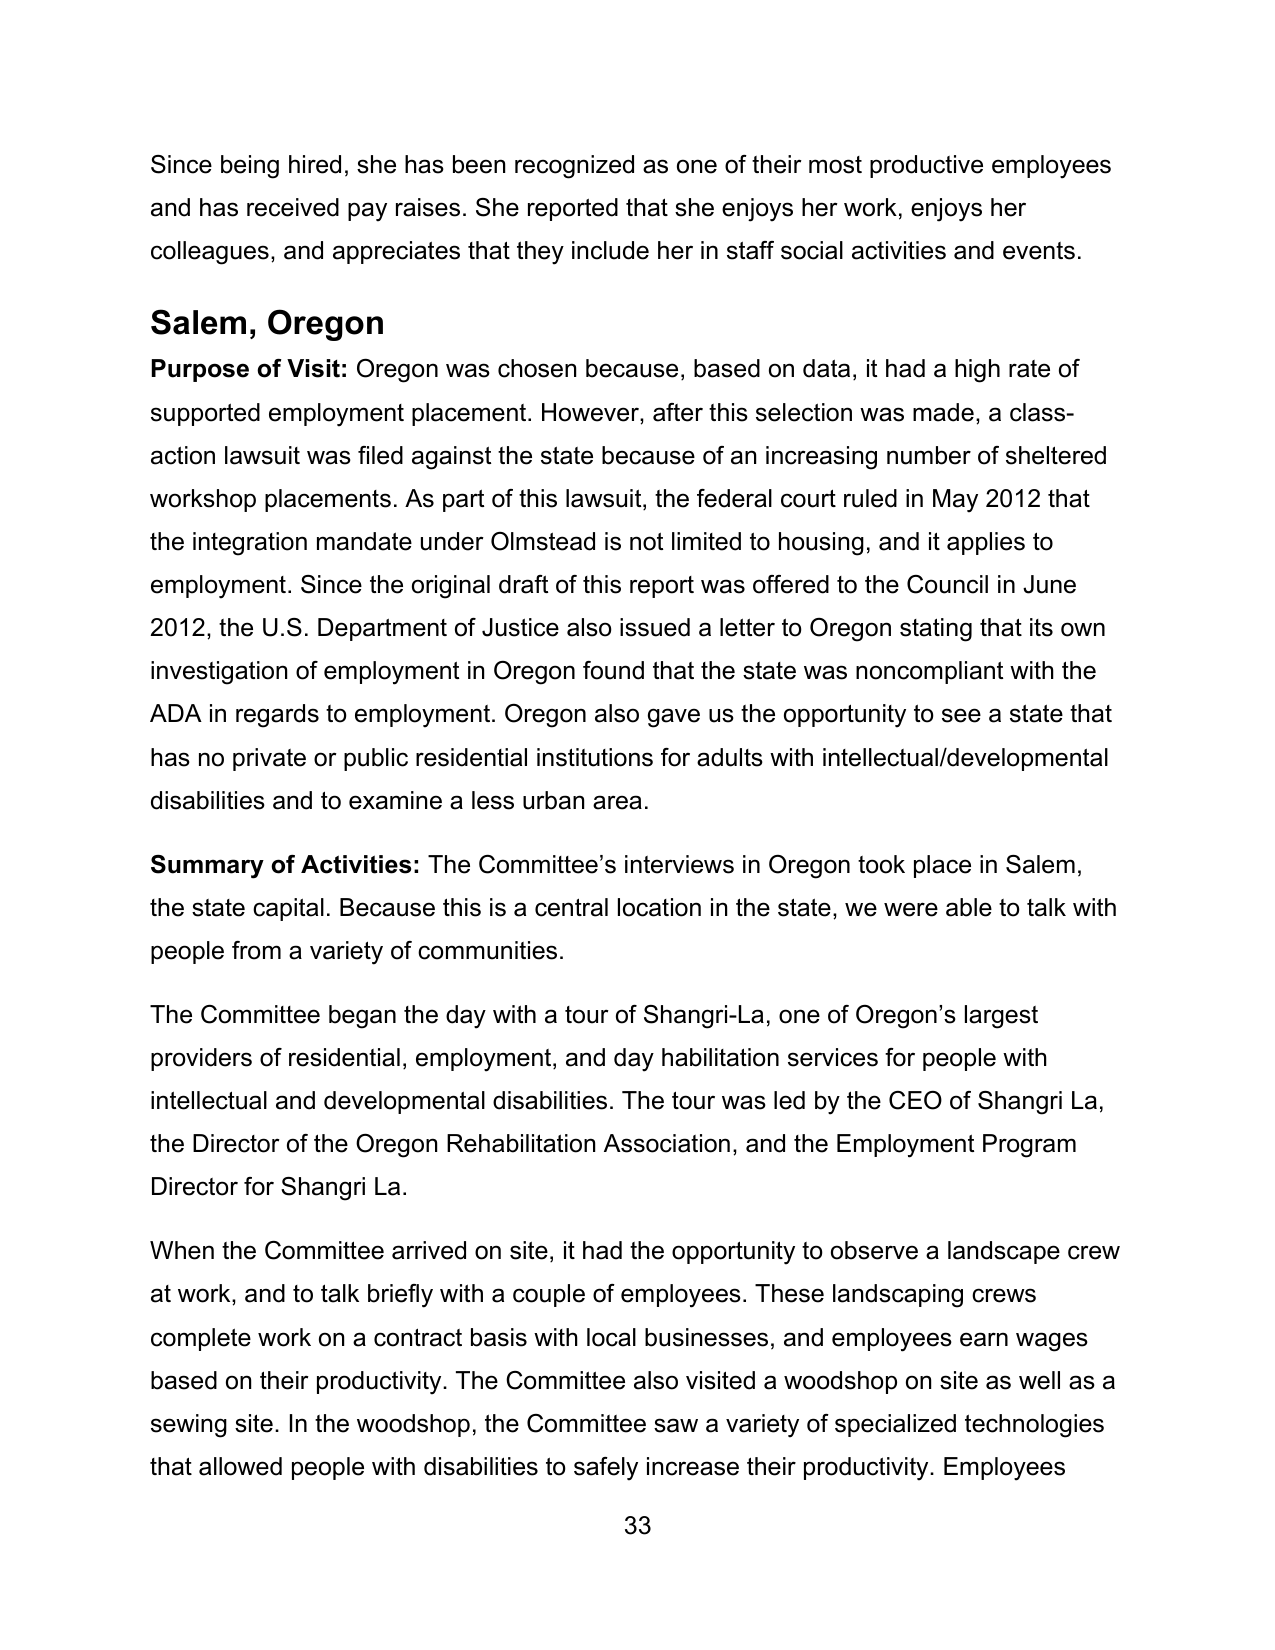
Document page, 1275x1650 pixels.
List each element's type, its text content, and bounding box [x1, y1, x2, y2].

text Purpose of Visit: Oregon was chosen because, based on data, it had a high rate of supported employment placement. However, after this selection was made, a class-action lawsuit was filed against the state because of an increasing number of sheltered workshop placements. As part of this lawsuit, the federal court ruled in May 2012 that the integration mandate under Olmstead is not limited to housing, and it applies to employment. Since the original draft of this report was offered to the Council in June 2012, the U.S. Department of Justice also issued a letter to Oregon stating that its own investigation of employment in Oregon found that the state was noncompliant with the ADA in regards to employment. Oregon also gave us the opportunity to see a state that has no private or public residential institutions for adults with intellectual/developmental disabilities and to examine a less urban area. [150, 354, 1125, 814]
text Summary of Activities: The Committee’s interviews in Oregon took place in Salem, the state capital. Because this is a central location in the state, we were able to talk with people from a variety of communities. [150, 849, 1125, 964]
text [150, 150, 1125, 265]
subtitle Salem, Oregon [150, 304, 1125, 342]
text The Committee began the day with a tour of Shangri-La, one of Oregon’s largest providers of residential, employment, and day habilitation services for people with intellectual and developmental disabilities. The tour was led by the CEO of Shangri La, the Director of the Oregon Rehabilitation Association, and the Employment Program Director for Shangri La. [150, 1000, 1125, 1201]
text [150, 1236, 1125, 1481]
